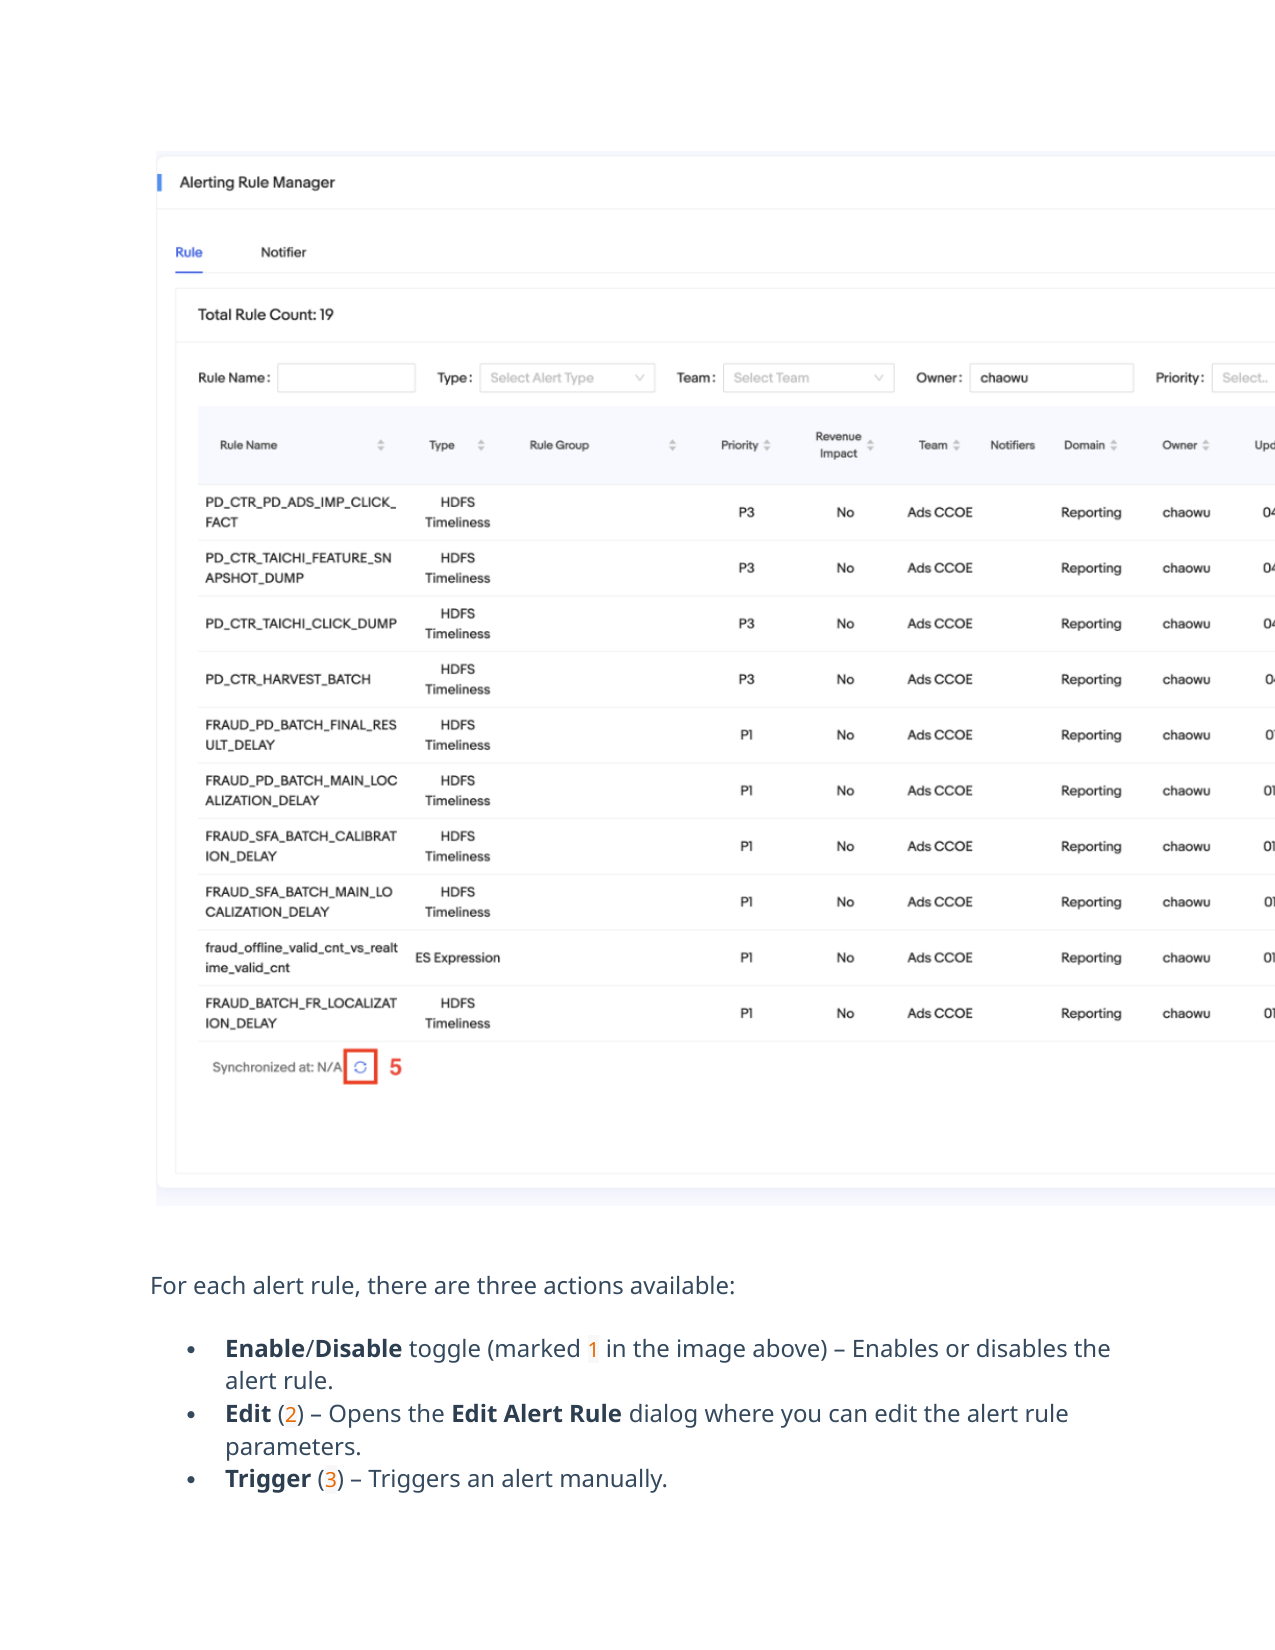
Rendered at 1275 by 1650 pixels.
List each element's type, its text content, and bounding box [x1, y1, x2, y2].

picture [150, 150, 1275, 1207]
text For each alert rule, there are three actions available: [150, 1269, 1125, 1301]
list Trigger (3) – Triggers an alert manually. [187, 1462, 1125, 1494]
list Enable/Disable toggle (marked 1 in the image above) – Enables or disables the alert rule. [187, 1331, 1125, 1397]
list Edit (2) – Opens the Edit Alert Rule dialog where you can edit the alert rule parameters. [187, 1397, 1125, 1462]
